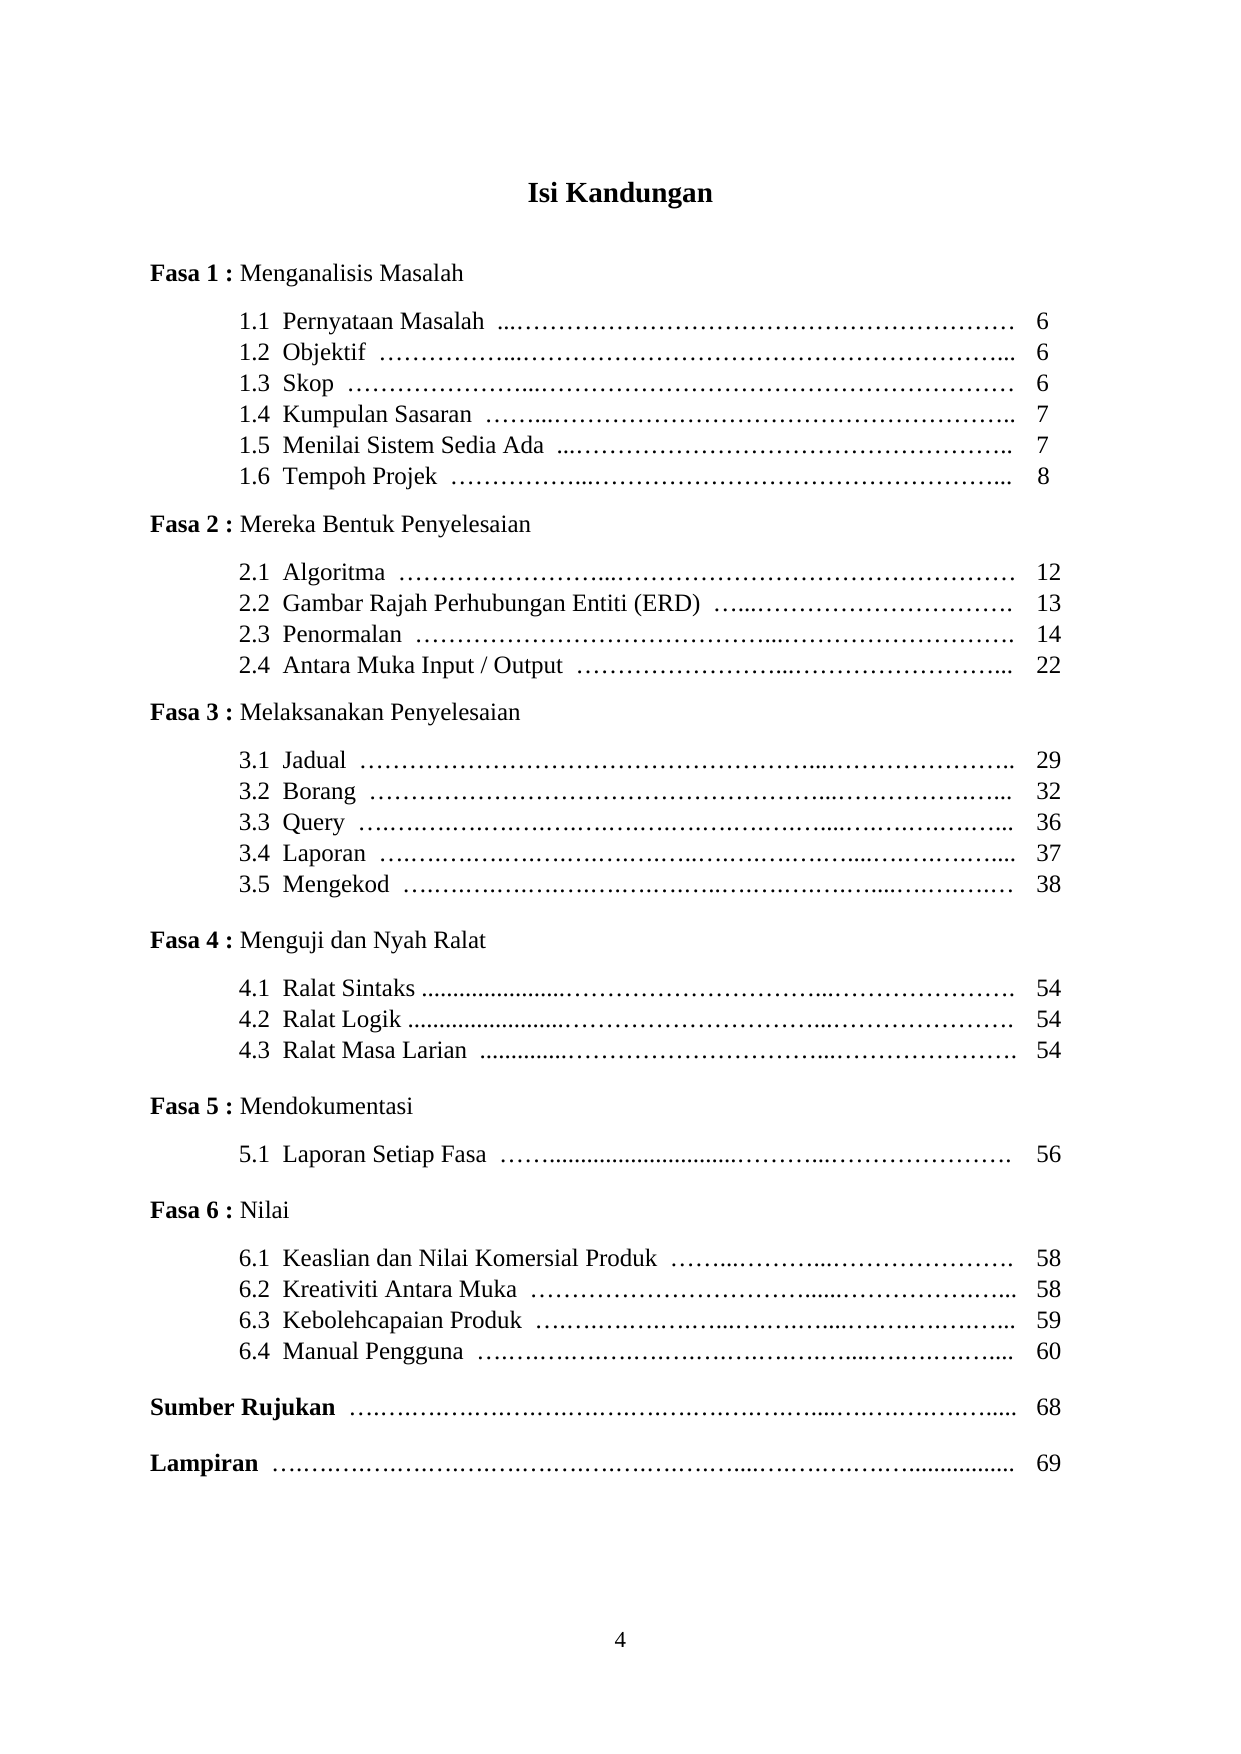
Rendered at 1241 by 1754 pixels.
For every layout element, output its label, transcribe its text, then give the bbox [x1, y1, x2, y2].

text Isi Kandungan [150, 175, 1090, 208]
text 3.2 Borang ………………………………………………...…………….…... 32 [150, 776, 1090, 805]
text 2.3 Penormalan ……………………………………...………………………. 14 [150, 619, 1090, 647]
text 4.2 Ralat Logik .........................…………………………...…………………. 54 [150, 1004, 1090, 1033]
text 6.1 Keaslian dan Nilai Komersial Produk ……...………...…………………. 58 [150, 1243, 1090, 1271]
text Sumber Rujukan ….….….….….….….….….….….….….….…....….….….….…..... 68 [150, 1392, 1090, 1421]
text 5.1 Laporan Setiap Fasa ……..............................………...…………………. 56 [150, 1139, 1090, 1168]
text 1.4 Kumpulan Sasaran ……...……………………………………………….. 7 [150, 399, 1090, 428]
text Fasa 2 : Mereka Bentuk Penyelesaian [150, 509, 1090, 538]
text 4.3 Ralat Masa Larian ..............…………………………...…………………. 54 [150, 1035, 1090, 1064]
text 3.4 Laporan ….….….….….….….….….…..….….….….…....….….….….... 37 [150, 838, 1090, 867]
text 3.1 Jadual ………………………………………………...………………….. 29 [150, 745, 1090, 774]
text Fasa 1 : Menganalisis Masalah [150, 258, 1090, 287]
text 2.4 Antara Muka Input / Output ……………………...……………………... 22 [150, 650, 1090, 678]
text 1.5 Menilai Sistem Sedia Ada ...…………………………………………….. 7 [150, 430, 1090, 459]
text 1.3 Skop …………………...………………………………………………… 6 [150, 368, 1090, 397]
text 1.6 Tempoh Projek ……………...…………………………………………... 8 [150, 461, 1090, 490]
text Fasa 4 : Menguji dan Nyah Ralat [150, 925, 1090, 954]
text 3.5 Mengekod ….….….….….….….….….…..….….….….…....….….….… 38 [150, 869, 1090, 898]
text Fasa 3 : Melaksanakan Penyelesaian [150, 697, 1090, 726]
text Fasa 6 : Nilai [150, 1195, 1090, 1224]
text Lampiran ….….….….….….….….….….….….….….…....….….….….…................. 69 [150, 1448, 1090, 1477]
text Fasa 5 : Mendokumentasi [150, 1091, 1090, 1120]
text 6.4 Manual Pengguna ….….….….….….….….….….….…....….….….….... 60 [150, 1336, 1090, 1364]
text 6.2 Kreativiti Antara Muka ……………………………......…………….…... 58 [150, 1274, 1090, 1302]
text 4.1 Ralat Sintaks .......................…………………………...…………………. 54 [150, 973, 1090, 1002]
text 1.1 Pernyataan Masalah ...…………………………………………………… 6 [150, 306, 1090, 335]
text 3.3 Query ….….….….….….….….….….….….….….…....….….….….…... 36 [150, 807, 1090, 836]
text 6.3 Kebolehcapaian Produk ….….….….….…...….….…....….….….….…... 59 [150, 1305, 1090, 1333]
text 2.1 Algoritma ……………………...………………………………………… 12 [150, 557, 1090, 585]
text 1.2 Objektif ……………...…………………………………………………... 6 [150, 337, 1090, 366]
text 2.2 Gambar Rajah Perhubungan Entiti (ERD) …...…………………………. 13 [150, 588, 1090, 616]
